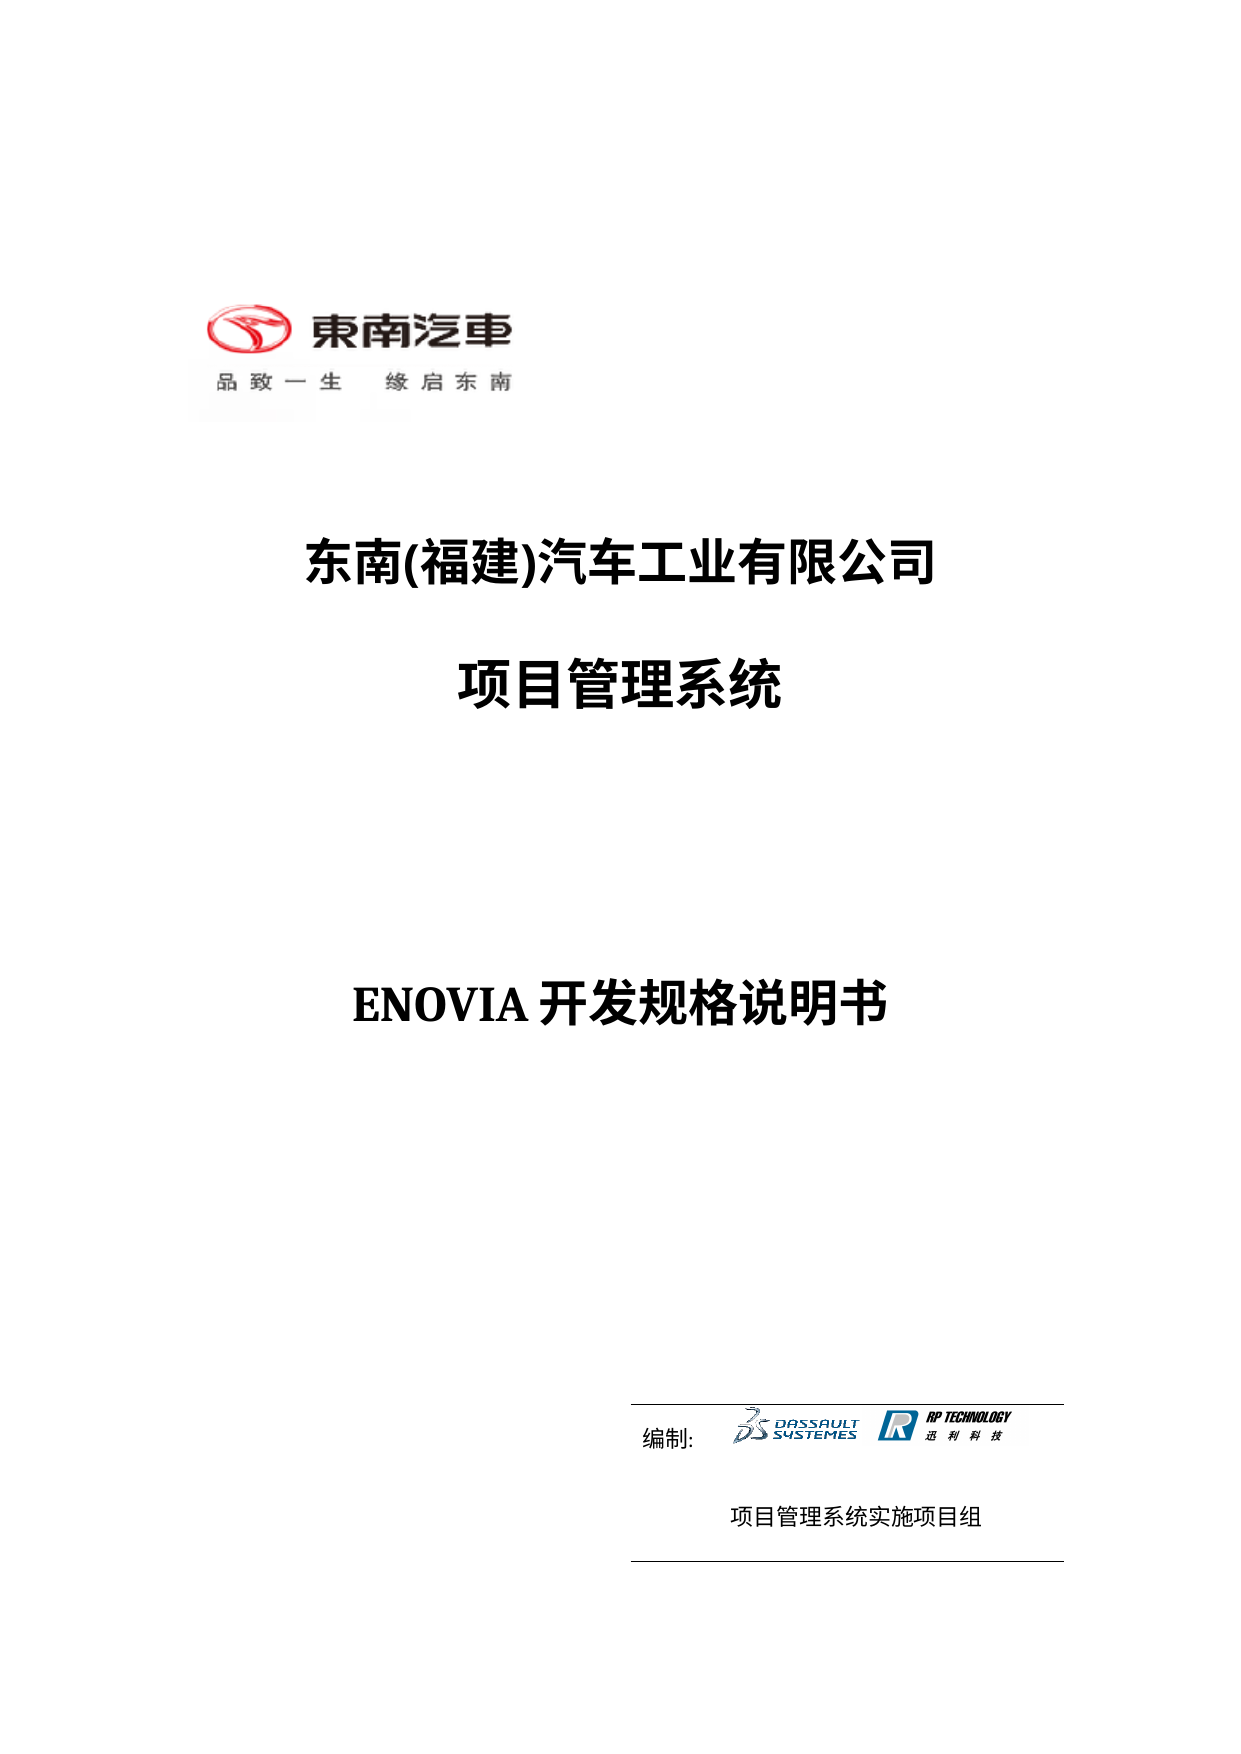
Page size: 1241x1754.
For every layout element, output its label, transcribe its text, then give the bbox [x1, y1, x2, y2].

text ENOVIA开发规格说明书 [187, 950, 1053, 1048]
text 东南(福建)汽车工业有限公司 [187, 510, 1053, 608]
table_header 编制: [631, 1405, 719, 1561]
picture [730, 1404, 1030, 1446]
table_header 项目管理系统实施项目组 [719, 1405, 1064, 1561]
text 项目管理系统 [187, 632, 1053, 730]
picture [187, 283, 539, 422]
